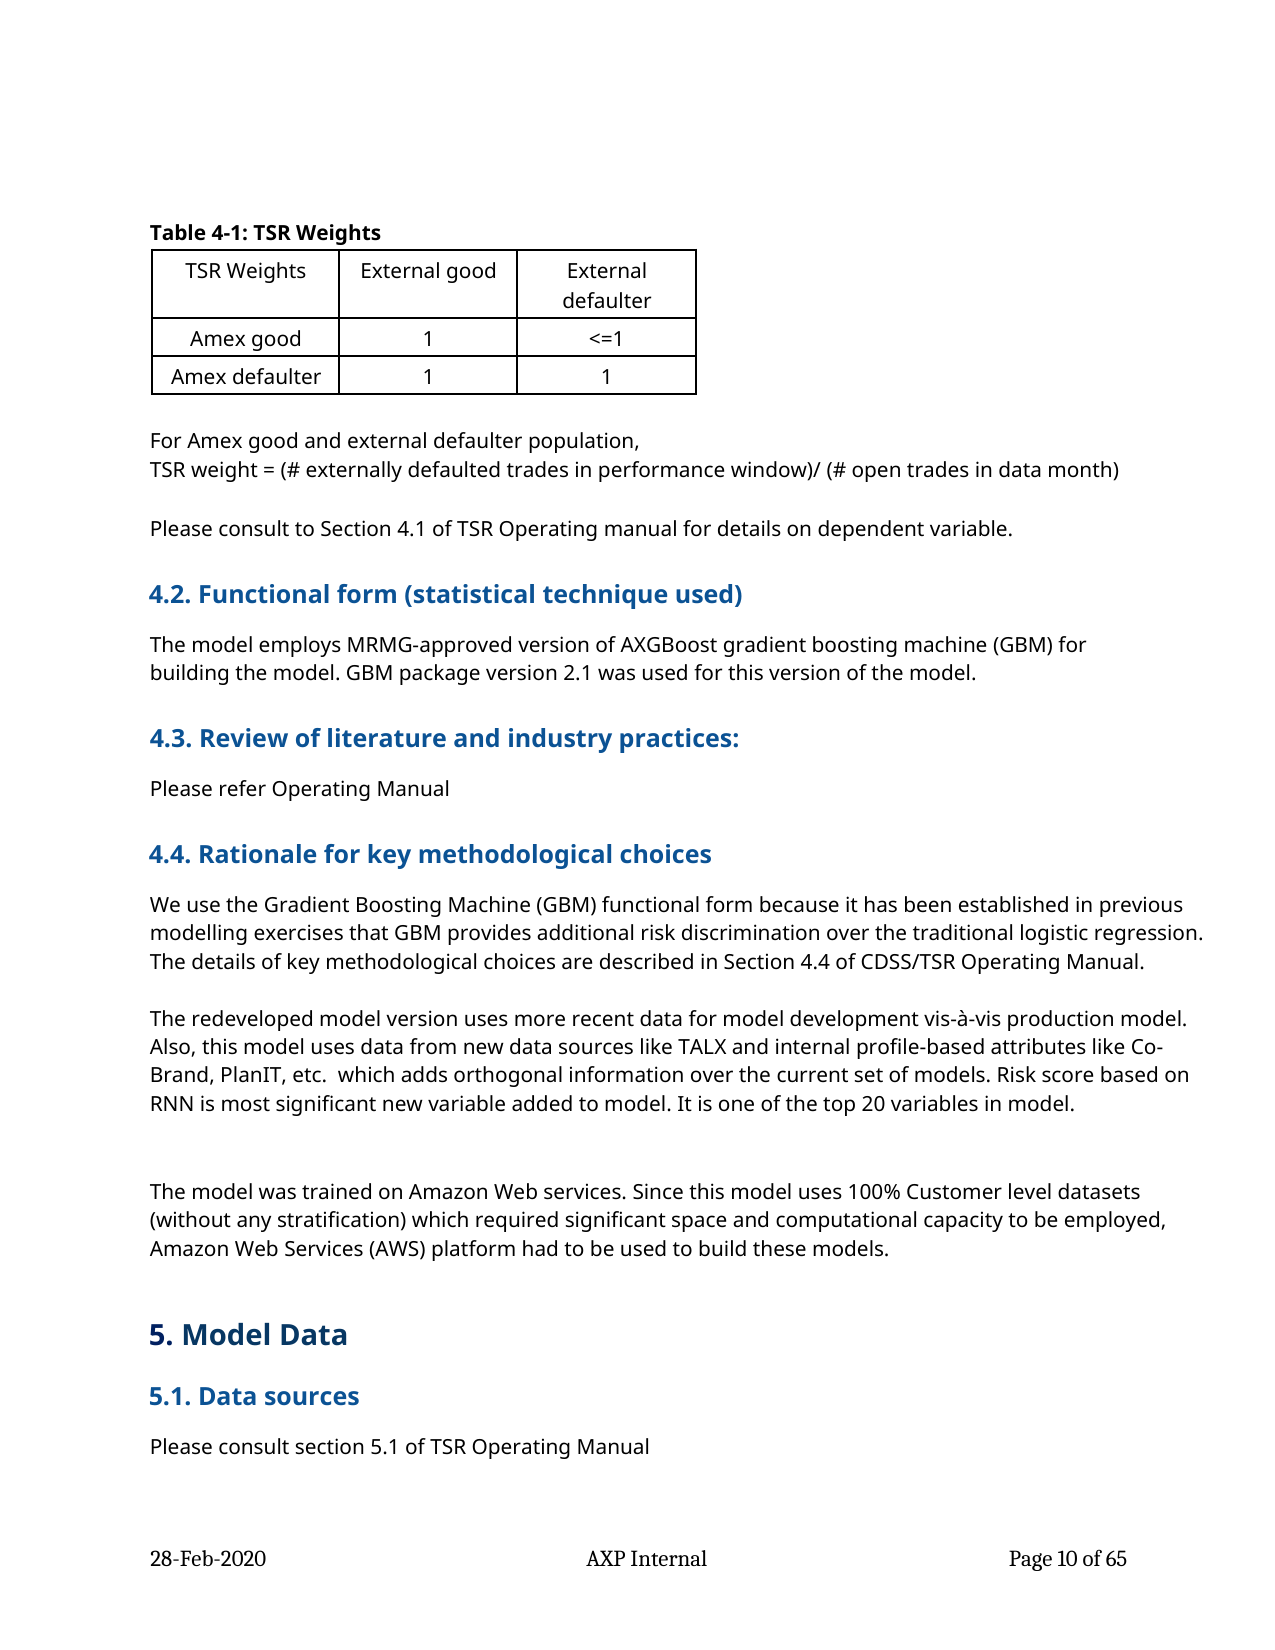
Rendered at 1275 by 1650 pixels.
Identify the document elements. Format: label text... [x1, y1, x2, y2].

text Please consult section 5.1 of TSR Operating Manual [149, 1432, 1126, 1461]
text We use the Gradient Boosting Machine (GBM) functional form because it has been established in previous modelling exercises that GBM provides additional risk discrimination over the traditional logistic regression. The details of key methodological choices are described in Section 4.4 of CDSS/TSR Operating Manual. [149, 890, 1212, 975]
table_header External good [340, 251, 516, 317]
subtitle 4.2. Functional form (statistical technique used) [148, 577, 1218, 611]
table_cell <=1 [518, 319, 695, 355]
text For Amex good and external defaulter population, [149, 426, 1126, 455]
table_header External defaulter [518, 251, 695, 317]
text The model employs MRMG-approved version of AXGBoost gradient boosting machine (GBM) for building the model. GBM package version 2.1 was used for this version of the model. [149, 630, 1126, 687]
text 4.3. Review of literature and industry practices: [149, 721, 1218, 755]
table_cell 1 [340, 357, 516, 393]
table_cell Amex defaulter [153, 357, 338, 393]
table_cell 1 [340, 319, 516, 355]
subtitle 5. Model Data [148, 1314, 1218, 1353]
text Please consult to Section 4.1 of TSR Operating manual for details on dependent variable. [149, 514, 1126, 543]
text The model was trained on Amazon Web services. Since this model uses 100% Customer level datasets (without any stratification) which required significant space and computational capacity to be employed, Amazon Web Services (AWS) platform had to be used to build these models. [149, 1177, 1212, 1262]
text Table 4-1: TSR Weights [149, 218, 1218, 246]
table_cell 1 [518, 357, 695, 393]
text The redeveloped model version uses more recent data for model development vis-à-vis production model. Also, this model uses data from new data sources like TALX and internal profile-based attributes like Co-Brand, PlanIT, etc. which adds orthogonal information over the current set of models. Risk score based on RNN is most significant new variable added to model. It is one of the top 20 variables in model. [149, 1004, 1212, 1117]
text TSR weight = (# externally defaulted trades in performance window)/ (# open trades in data month) [149, 455, 1126, 483]
subtitle 5.1. Data sources [148, 1379, 1218, 1413]
subtitle 4.4. Rationale for key methodological choices [148, 837, 1218, 871]
text Please refer Operating Manual [149, 774, 1126, 803]
table_cell Amex good [153, 319, 338, 355]
table_header TSR Weights [153, 251, 338, 317]
